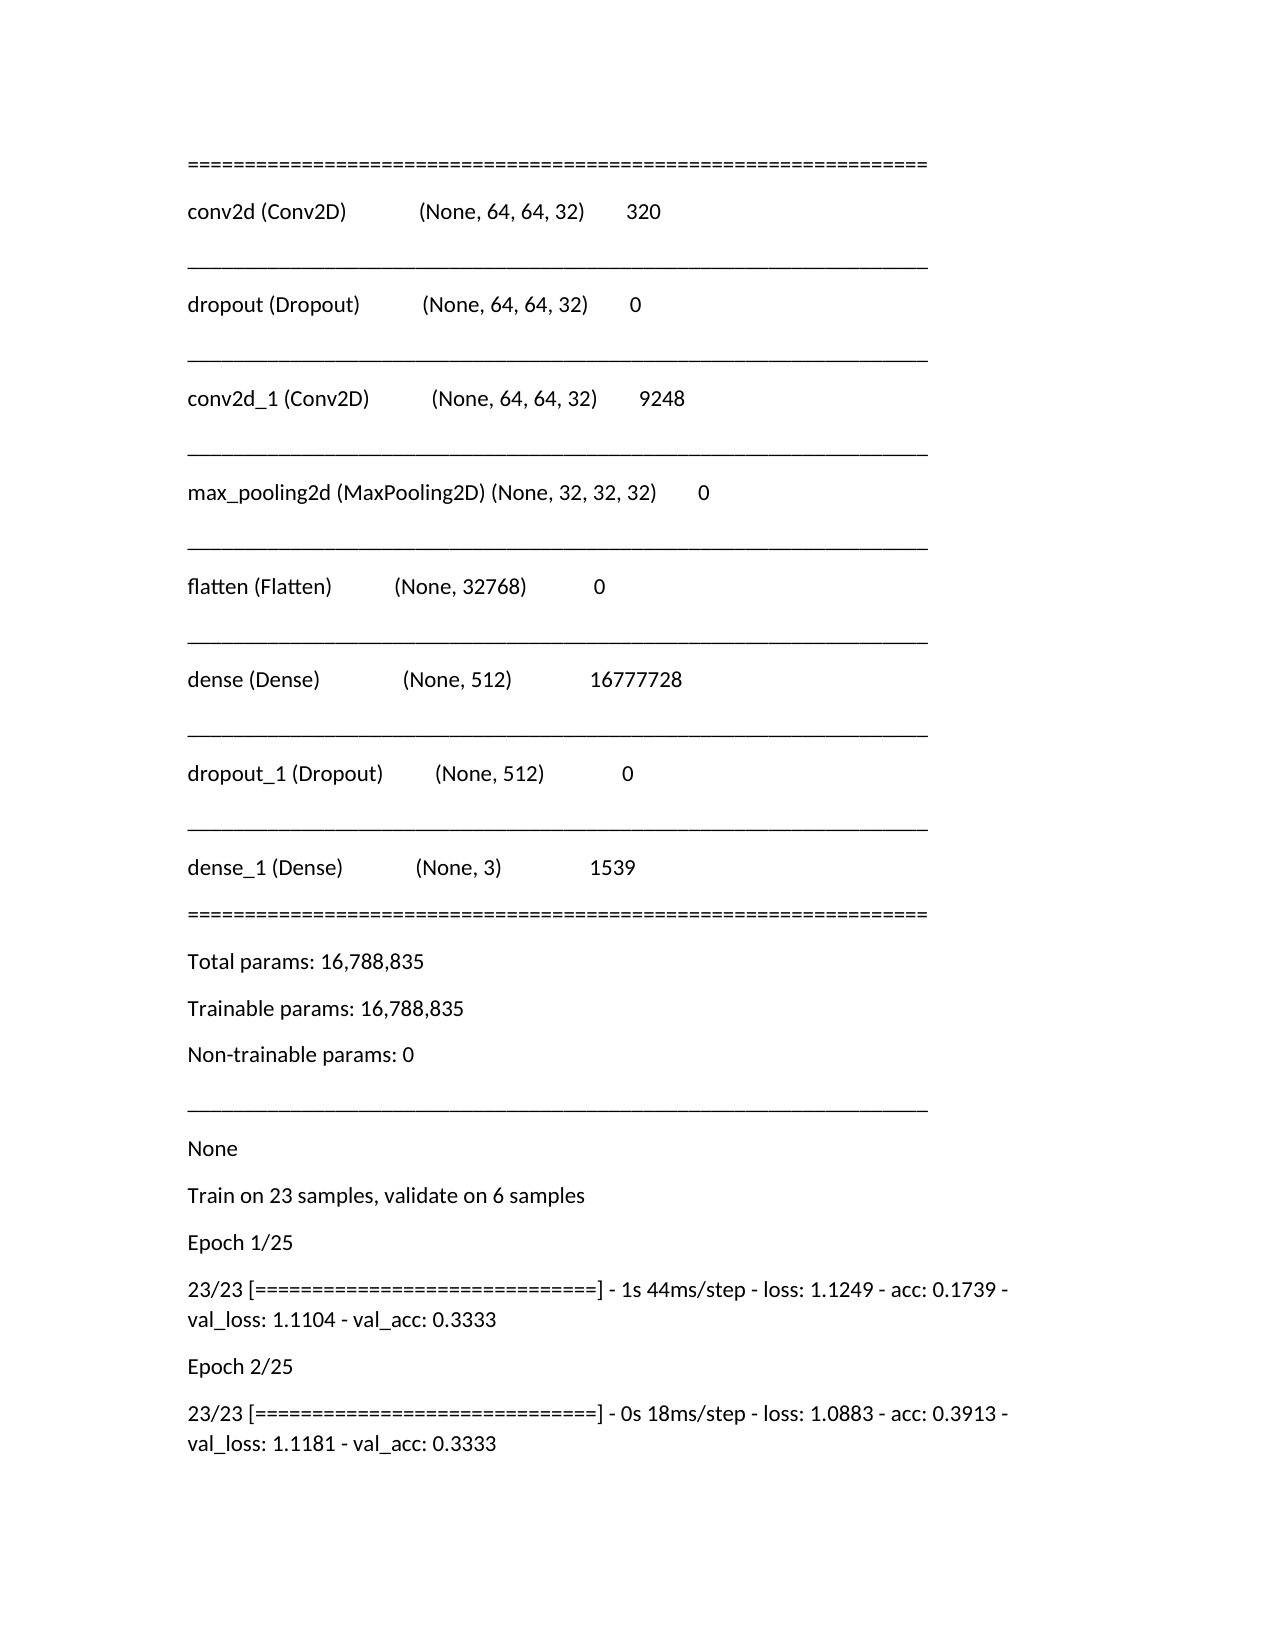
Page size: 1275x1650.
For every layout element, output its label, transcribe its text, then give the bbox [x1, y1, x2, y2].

text flatten (Flatten) (None, 32768) 0 [187, 572, 1087, 600]
text _________________________________________________________________ [187, 431, 1087, 459]
text Epoch 2/25 [187, 1352, 1087, 1380]
text ================================================================= [187, 900, 1087, 928]
text Train on 23 samples, validate on 6 samples [187, 1181, 1087, 1209]
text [187, 244, 1087, 272]
text _________________________________________________________________ [187, 619, 1087, 647]
text _________________________________________________________________ [187, 337, 1087, 366]
text None [187, 1134, 1087, 1162]
text conv2d_1 (Conv2D) (None, 64, 64, 32) 9248 [187, 384, 1087, 412]
text max_pooling2d (MaxPooling2D) (None, 32, 32, 32) 0 [187, 478, 1087, 506]
text Total params: 16,788,835 [187, 947, 1087, 975]
text _________________________________________________________________ [187, 712, 1087, 741]
text 23/23 [==============================] - 0s 18ms/step - loss: 1.0883 - acc: 0.3913 - val_loss: 1.1181 - val_acc: 0.3333 [187, 1399, 1087, 1457]
text dense_1 (Dense) (None, 3) 1539 [187, 853, 1087, 881]
text dense (Dense) (None, 512) 16777728 [187, 666, 1087, 694]
text Non-trainable params: 0 [187, 1041, 1087, 1069]
text _________________________________________________________________ [187, 806, 1087, 834]
text conv2d (Conv2D) (None, 64, 64, 32) 320 [187, 197, 1087, 225]
text ================================================================= [187, 150, 1087, 178]
text dropout_1 (Dropout) (None, 512) 0 [187, 759, 1087, 787]
text 23/23 [==============================] - 1s 44ms/step - loss: 1.1249 - acc: 0.1739 - val_loss: 1.1104 - val_acc: 0.3333 [187, 1275, 1087, 1333]
text _________________________________________________________________ [187, 525, 1087, 553]
text _________________________________________________________________ [187, 1087, 1087, 1116]
text dropout (Dropout) (None, 64, 64, 32) 0 [187, 291, 1087, 319]
text Epoch 1/25 [187, 1228, 1087, 1256]
text Trainable params: 16,788,835 [187, 994, 1087, 1022]
